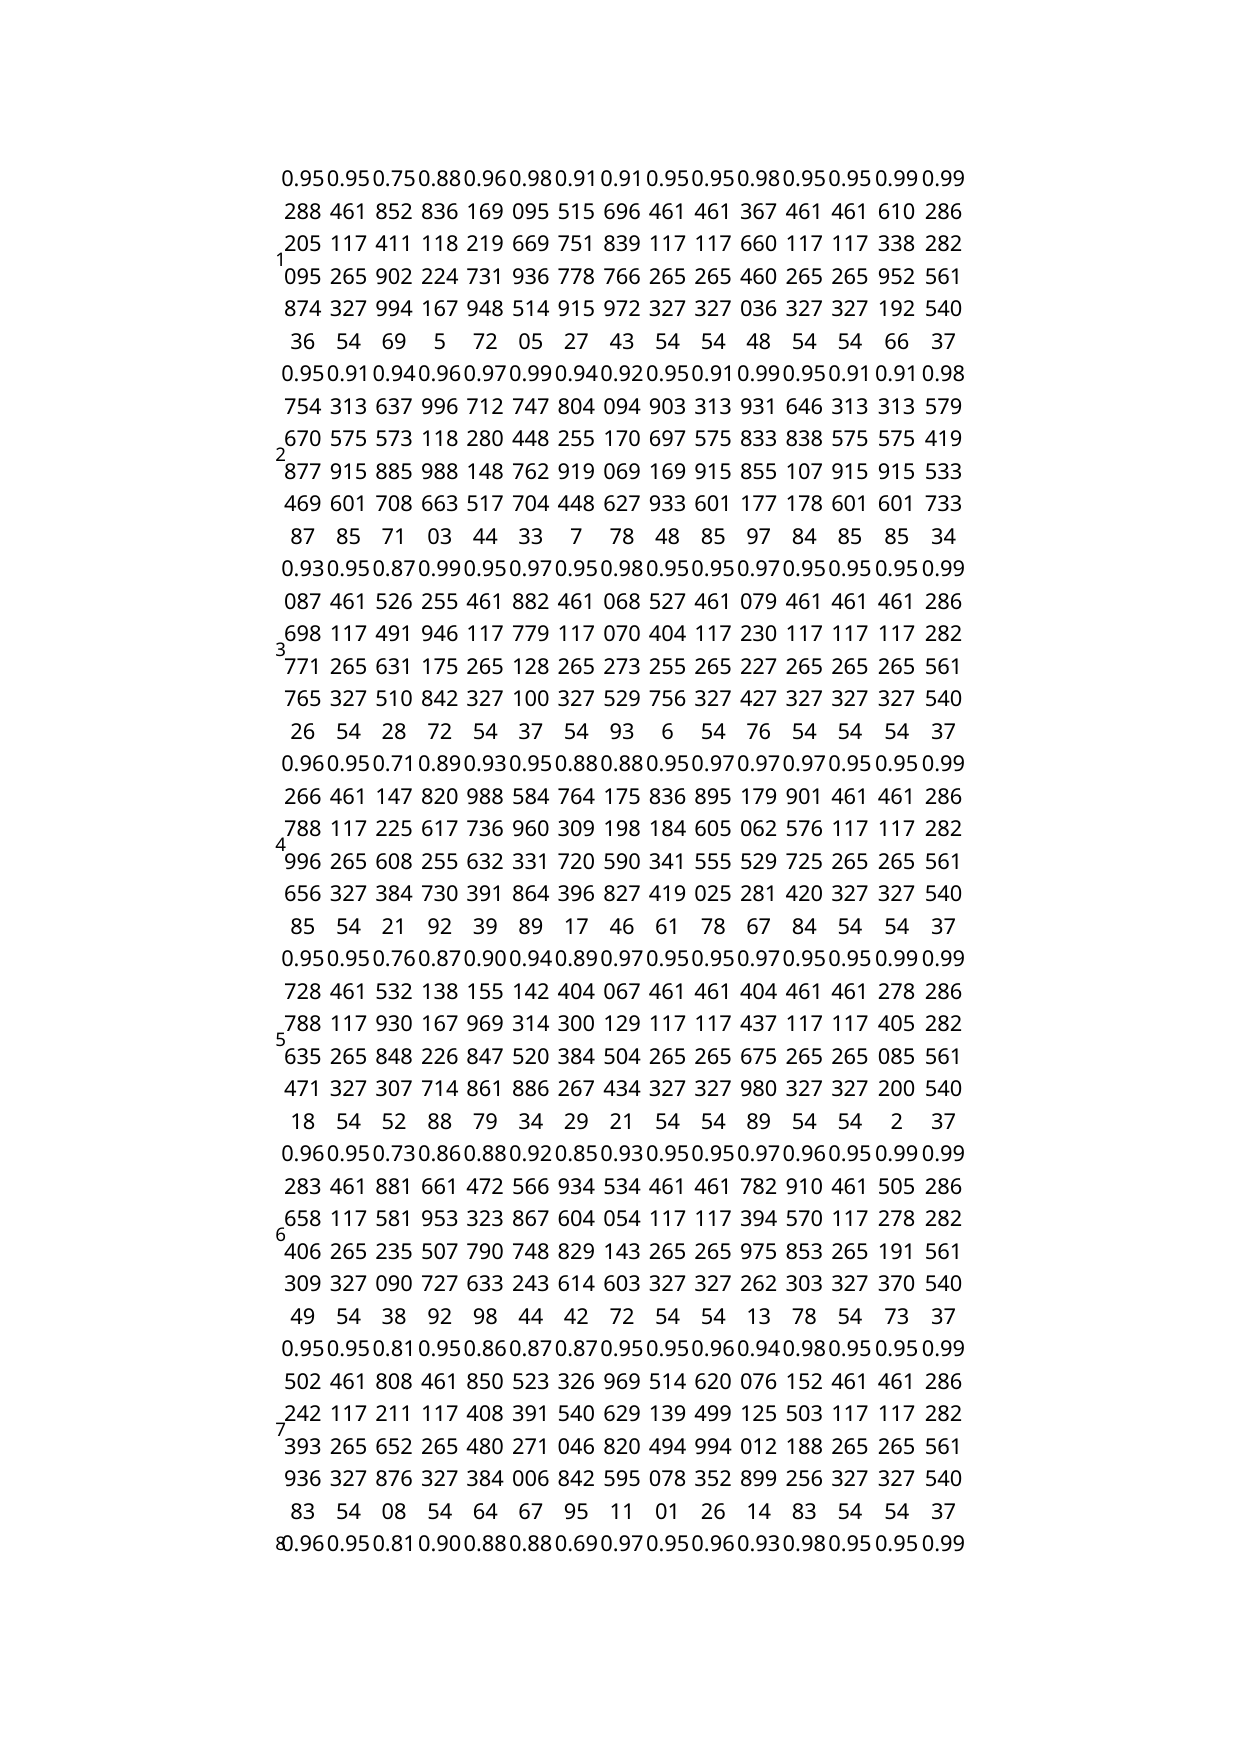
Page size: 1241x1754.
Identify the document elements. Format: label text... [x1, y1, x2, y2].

table_cell 0.9131357591560185 [873, 357, 921, 552]
table_cell 0.9546111726532754 [781, 162, 827, 357]
table_cell 0.9546111726532754 [827, 552, 872, 747]
table_cell 0.992784050852002 [873, 942, 921, 1137]
table_cell 0.9706712950443421 [599, 1527, 644, 1559]
table_cell 0.8593460482961442 [554, 1137, 599, 1332]
table_cell 0.9699611898866303 [417, 357, 462, 552]
table_cell 0.9546111726532754 [690, 162, 736, 357]
table_cell 0.9662049999435226 [690, 1332, 736, 1527]
table_cell 0.9546111726532754 [326, 1137, 371, 1332]
table_cell 0.9596962982059511 [599, 1332, 644, 1527]
table_cell 0.9256686774824344 [508, 1137, 553, 1332]
table_cell 0.9809566993651405 [508, 162, 553, 357]
table_cell 0.8898452080031432 [508, 1527, 553, 1559]
table_cell 0.9546111726532754 [873, 1527, 921, 1559]
table_cell 0.9788277912810037 [508, 552, 553, 747]
table_cell 0.8666195350772792 [417, 1137, 462, 1332]
table_cell 0.8713816722671488 [417, 942, 462, 1137]
table_cell 0.9558496033186489 [508, 747, 553, 942]
table_cell 0.9546111726532754 [326, 162, 371, 357]
table_cell 0.9546111726532754 [690, 552, 736, 747]
table_cell 0.9626678899665685 [280, 747, 326, 942]
table_cell 0.8878815280530384 [462, 1527, 508, 1559]
table_cell 0.9546111726532754 [827, 1527, 872, 1559]
table_cell 0.9928628256154037 [921, 1137, 966, 1332]
table_cell 0.8982061725573092 [417, 747, 462, 942]
table_cell 0.7388158123509038 [371, 1137, 417, 1332]
table_cell 0.9706712950443421 [599, 942, 644, 1137]
table_cell 0.9546111726532754 [781, 942, 827, 1137]
table_cell 0.9616921973194872 [462, 162, 508, 357]
table_cell 0.9551413949407801 [645, 1332, 690, 1527]
table_cell 0.9546111726532754 [873, 552, 921, 747]
table_cell 0.9836766046003648 [736, 162, 781, 357]
table_cell 0.9546111726532754 [827, 942, 872, 1137]
table_cell 0.9546111726532754 [827, 747, 872, 942]
table_cell 0.9928628256154037 [921, 1332, 966, 1527]
table_cell 0.9771228014851744 [462, 357, 508, 552]
table_cell 0.9583618434141961 [645, 747, 690, 942]
table_cell 0.9546111726532754 [326, 942, 371, 1137]
table_cell 0.9590369716993348 [645, 357, 690, 552]
table_cell 0.9546111726532754 [462, 552, 508, 747]
table_cell 0.8940430038426729 [554, 942, 599, 1137]
table_cell 0.9463757388570871 [371, 357, 417, 552]
table_cell 0.9628365840630949 [280, 1137, 326, 1332]
table_cell 0.9950527819137073 [873, 1137, 921, 1332]
table_cell 0.9928628256154037 [921, 747, 966, 942]
table_cell 0.9546111726532754 [781, 552, 827, 747]
table_cell 0.9840471922959707 [781, 1527, 827, 1559]
table_cell 0.9717906252928167 [736, 747, 781, 942]
table_cell 0.9993183385517797 [736, 357, 781, 552]
table_cell 0.9857941953373334 [921, 357, 966, 552]
table_cell 0.9546111726532754 [827, 1137, 872, 1332]
table_cell 0.8685040848038464 [462, 1332, 508, 1527]
table_cell 0.8876430972039617 [554, 747, 599, 942]
table_cell 0.8105518234016393 [371, 1527, 417, 1559]
table_cell 0.9414231452088634 [508, 942, 553, 1137]
table_cell 0.9974744876270433 [508, 357, 553, 552]
table_cell 0.9353405414360372 [599, 1137, 644, 1332]
table_cell 0.9928628256154037 [921, 552, 966, 747]
table_cell 0.9546111726532754 [326, 1332, 371, 1527]
table_cell 0.9546111726532754 [827, 1332, 872, 1527]
table_cell 0.9407612501289914 [736, 1332, 781, 1527]
table_cell 0.9131357591560185 [326, 357, 371, 552]
table_cell 0.9627311575464658 [690, 1527, 736, 1559]
table_cell 0.9789560555502578 [690, 747, 736, 942]
table_cell 0.7114722560838421 [371, 747, 417, 942]
table_cell 0.9555394483524362 [645, 1527, 690, 1559]
table_cell 0.9308769877176526 [280, 552, 326, 747]
table_cell 0.9691057085330378 [781, 1137, 827, 1332]
table_cell 0.9546111726532754 [690, 1137, 736, 1332]
table_cell 0.9575467087746987 [280, 357, 326, 552]
table_cell 0.8180821165287608 [371, 1332, 417, 1527]
table_cell 0.9546111726532754 [326, 1527, 371, 1559]
table_cell 0.9564683810717884 [781, 357, 827, 552]
table_cell 0.9015596984786179 [462, 942, 508, 1137]
table_cell 0.9546111726532754 [690, 942, 736, 1137]
table_cell 0.9333280507533183 [736, 1527, 781, 1559]
table_cell 0.9546111726532754 [645, 942, 690, 1137]
table_cell 0.9550224239393683 [280, 1332, 326, 1527]
table_cell 0.7585241190299469 [371, 162, 417, 357]
table_cell 0.9778239497526213 [736, 1137, 781, 1332]
table_cell 0.9084980603387823 [417, 1527, 462, 1559]
table_cell 0.9151575177891527 [554, 162, 599, 357]
table_cell 0.8817519859082746 [599, 747, 644, 942]
table_cell 0.7653293084830752 [371, 942, 417, 1137]
table_cell 0.9546111726532754 [554, 552, 599, 747]
table_cell 0.9707923022742776 [736, 552, 781, 747]
table_cell 0.9806807027352993 [599, 552, 644, 747]
table_cell 0.9209417006962778 [599, 357, 644, 552]
table_cell 0.9546111726532754 [873, 747, 921, 942]
table_cell 0.9961033895219266 [873, 162, 921, 357]
table_cell 0.9398873663239139 [462, 747, 508, 942]
table_cell 0.9131357591560185 [827, 357, 872, 552]
table_cell 0.9169683976697243 [599, 162, 644, 357]
table_cell 0.9546111726532754 [645, 1137, 690, 1332]
table_cell 0.9546111726532754 [326, 552, 371, 747]
table_cell 0.955274042557566 [645, 552, 690, 747]
table_cell 0.9928628256154037 [921, 942, 966, 1137]
table_cell 0.6946947815797945 [554, 1527, 599, 1559]
table_cell 0.8847232379063398 [462, 1137, 508, 1332]
table_cell 0.9131357591560185 [690, 357, 736, 552]
table_cell 0.9572878863547118 [280, 942, 326, 1137]
table_cell 0.9528820509587436 [280, 162, 326, 357]
table_cell 0.888361182241675 [417, 162, 462, 357]
table_cell 0.9740443767598089 [736, 942, 781, 1137]
table_cell 0.9790157672542084 [781, 747, 827, 942]
table_cell 0.9546111726532754 [645, 162, 690, 357]
table_cell 0.9651393156588097 [280, 1527, 326, 1559]
table_cell 0.9815250318825683 [781, 1332, 827, 1527]
table_cell 0.9546111726532754 [873, 1332, 921, 1527]
table_cell 0.9546111726532754 [827, 162, 872, 357]
table_cell 0.8752339127100667 [508, 1332, 553, 1527]
table_cell 0.9928628256154037 [921, 162, 966, 357]
table_cell 0.9546111726532754 [417, 1332, 462, 1527]
table_cell 0.9546111726532754 [326, 747, 371, 942]
table_cell 0.8752649163151028 [371, 552, 417, 747]
table_cell 0.948042559194487 [554, 357, 599, 552]
table_cell 0.9928628256154037 [921, 1527, 966, 1559]
table_cell 0.8732654004684295 [554, 1332, 599, 1527]
table_cell 0.9925594617584272 [417, 552, 462, 747]
